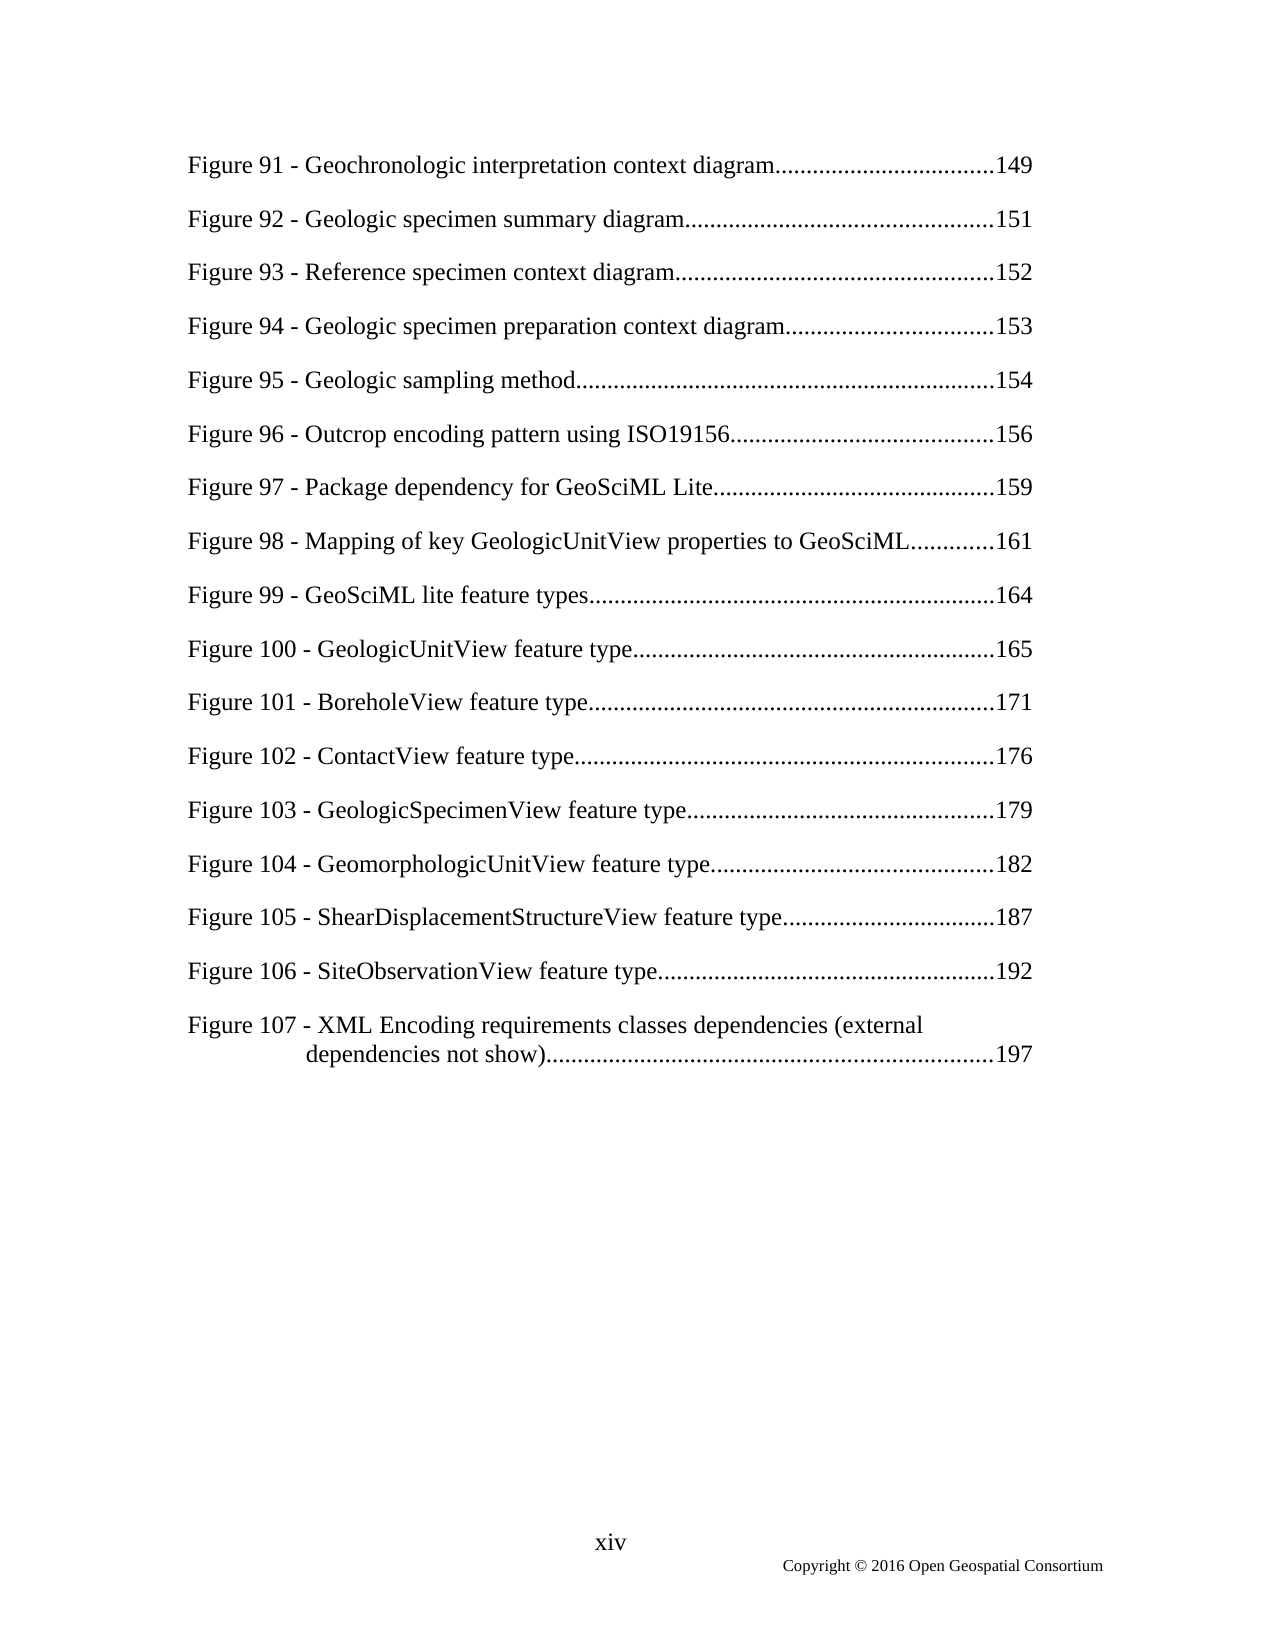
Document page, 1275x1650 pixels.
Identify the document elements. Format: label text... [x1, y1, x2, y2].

text Figure 105 - ShearDisplacementStructureView feature type. 187 [187, 902, 1034, 931]
text Figure 104 - GeomorphologicUnitView feature type. 182 [187, 849, 1034, 877]
text Figure 100 - GeologicUnitView feature type. 165 [187, 634, 1034, 662]
text Figure 92 - Geologic specimen summary diagram. 151 [187, 204, 1034, 232]
text Figure 96 - Outcrop encoding pattern using ISO19156. 156 [187, 419, 1034, 447]
text Figure 98 - Mapping of key GeologicUnitView properties to GeoSciML 161 [187, 526, 1034, 555]
text Figure 102 - ContactView feature type. 176 [187, 741, 1034, 770]
text Figure 103 - GeologicSpecimenView feature type. 179 [187, 795, 1034, 824]
text Figure 93 - Reference specimen context diagram. 152 [187, 257, 1034, 286]
text Figure 106 - SiteObservationView feature type. 192 [187, 956, 1034, 985]
text Figure 91 - Geochronologic interpretation context diagram. 149 [187, 150, 1034, 179]
text Figure 97 - Package dependency for GeoSciML Lite. 159 [187, 472, 1034, 501]
text Figure 107 - XML Encoding requirements classes dependencies (external dependencies not show) 197 [187, 1010, 1034, 1067]
text Figure 94 - Geologic specimen preparation context diagram. 153 [187, 311, 1034, 340]
text Figure 95 - Geologic sampling method 154 [187, 365, 1034, 394]
text Figure 99 - GeoSciML lite feature types. 164 [187, 580, 1034, 609]
text Figure 101 - BoreholeView feature type. 171 [187, 687, 1034, 716]
